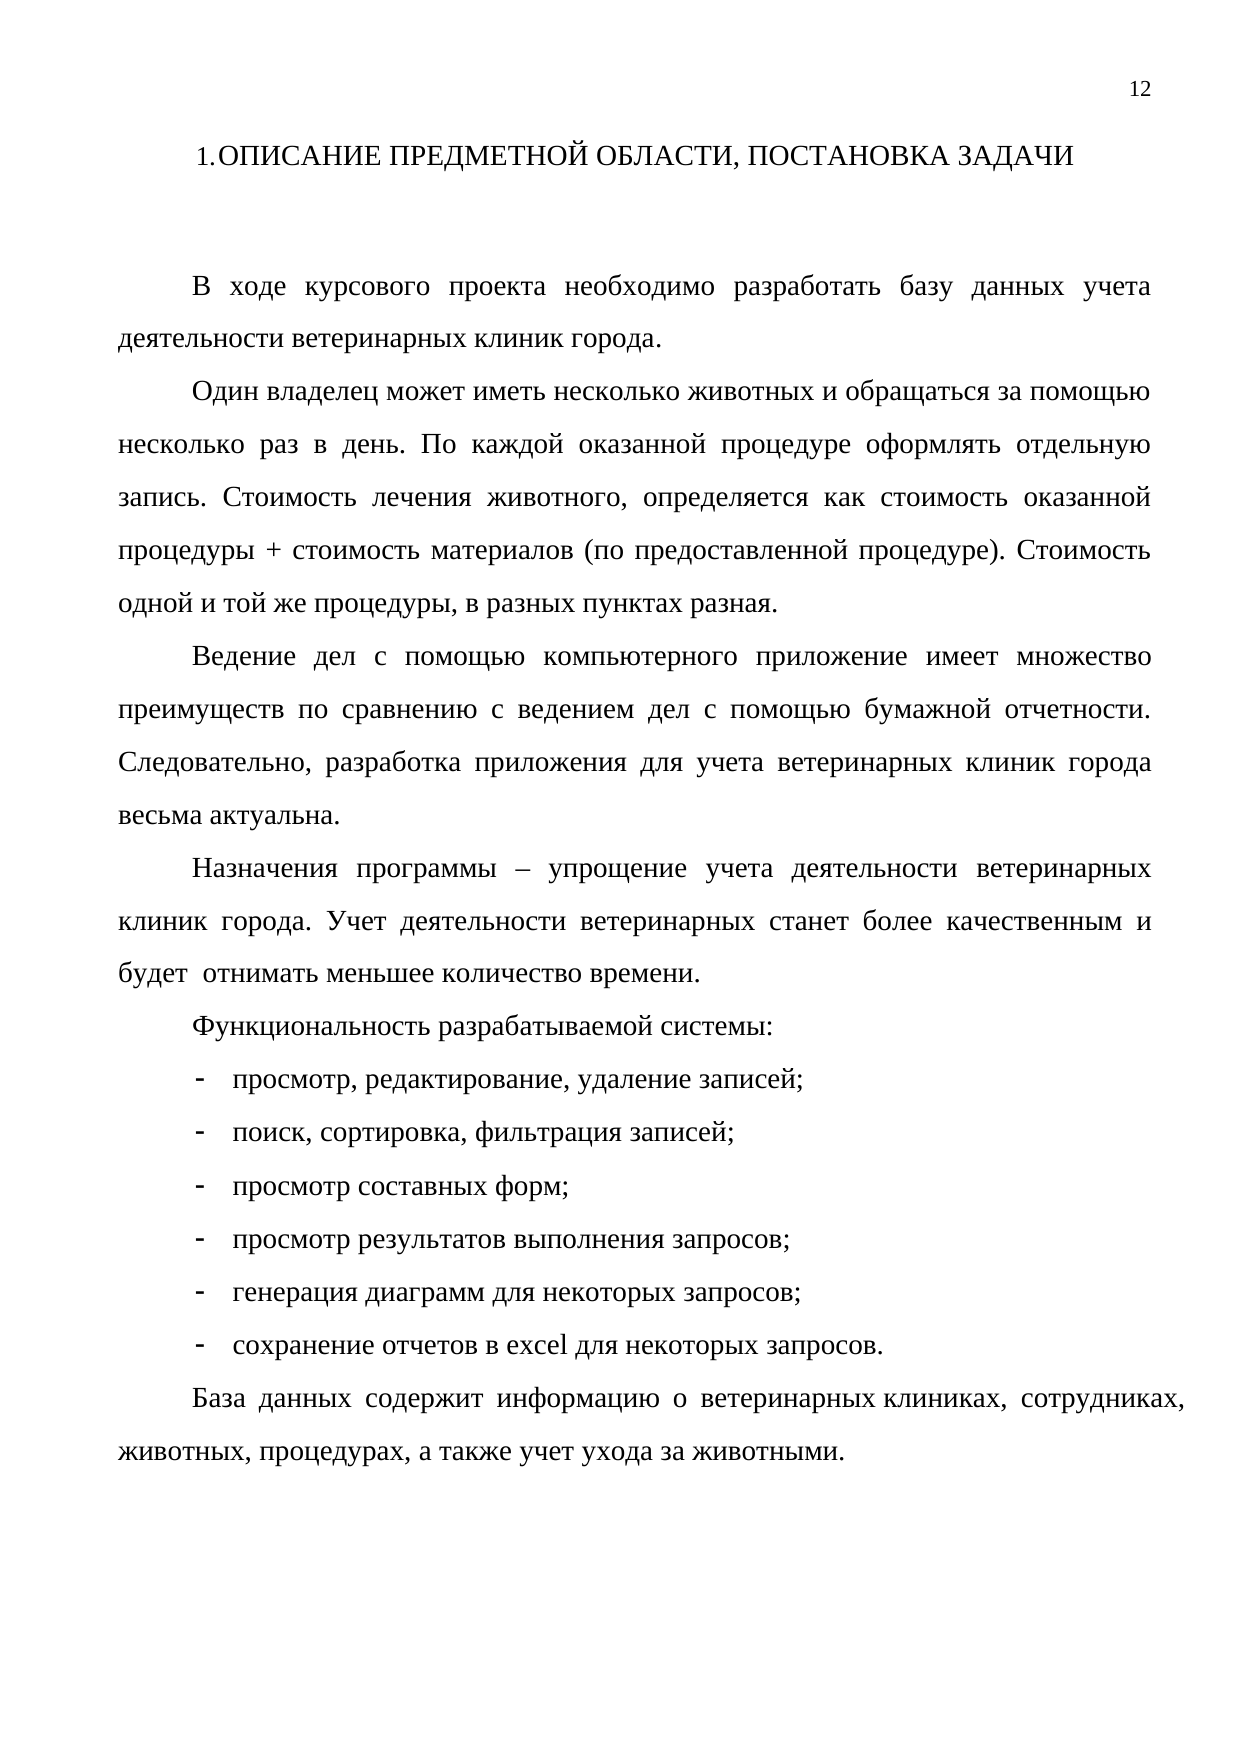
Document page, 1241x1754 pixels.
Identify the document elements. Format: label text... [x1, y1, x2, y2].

subtitle сохранение отчетов в excel для некоторых запросов. [195, 1327, 1240, 1361]
subtitle ОПИСАНИЕ ПРЕДМЕТНОЙ ОБЛАСТИ, ПОСТАНОВКА ЗАДАЧИ [196, 138, 1240, 172]
subtitle Функциональность разрабатываемой системы: [192, 1008, 1240, 1042]
list просмотр, редактирование, удаление записей; [195, 1061, 1240, 1095]
subtitle Один владелец может иметь несколько животных и обращаться за помощью несколько раз в день. По каждой оказанной процедуре оформлять отдельную запись. Стоимость лечения животного, определяется как стоимость оказанной процедуры + стоимость материалов (по предоставленной процедуре). Стоимость одной и той же процедуры, в разных пунктах разная. [118, 373, 1152, 619]
subtitle поиск, сортировка, фильтрация записей; [195, 1114, 1240, 1148]
text В ходе курсового проекта необходимо разработать базу данных учета деятельности ветеринарных клиник города. [118, 268, 1151, 354]
subtitle просмотр результатов выполнения запросов; [195, 1221, 1240, 1254]
text База данных содержит информацию о ветеринарных клиниках, сотрудниках, животных, процедурах, а также учет ухода за животными. [118, 1380, 1240, 1467]
subtitle Ведение дел с помощью компьютерного приложение имеет множество преимуществ по сравнению с ведением дел с помощью бумажной отчетности. Следовательно, разработка приложения для учета ветеринарных клиник города весьма актуальна. [118, 638, 1152, 830]
text Назначения программы – упрощение учета деятельности ветеринарных клиник города. Учет деятельности ветеринарных станет более качественным и будет отнимать меньшее количество времени. [118, 850, 1152, 989]
list просмотр составных форм; [195, 1168, 1240, 1201]
list генерация диаграмм для некоторых запросов; [195, 1274, 1240, 1308]
